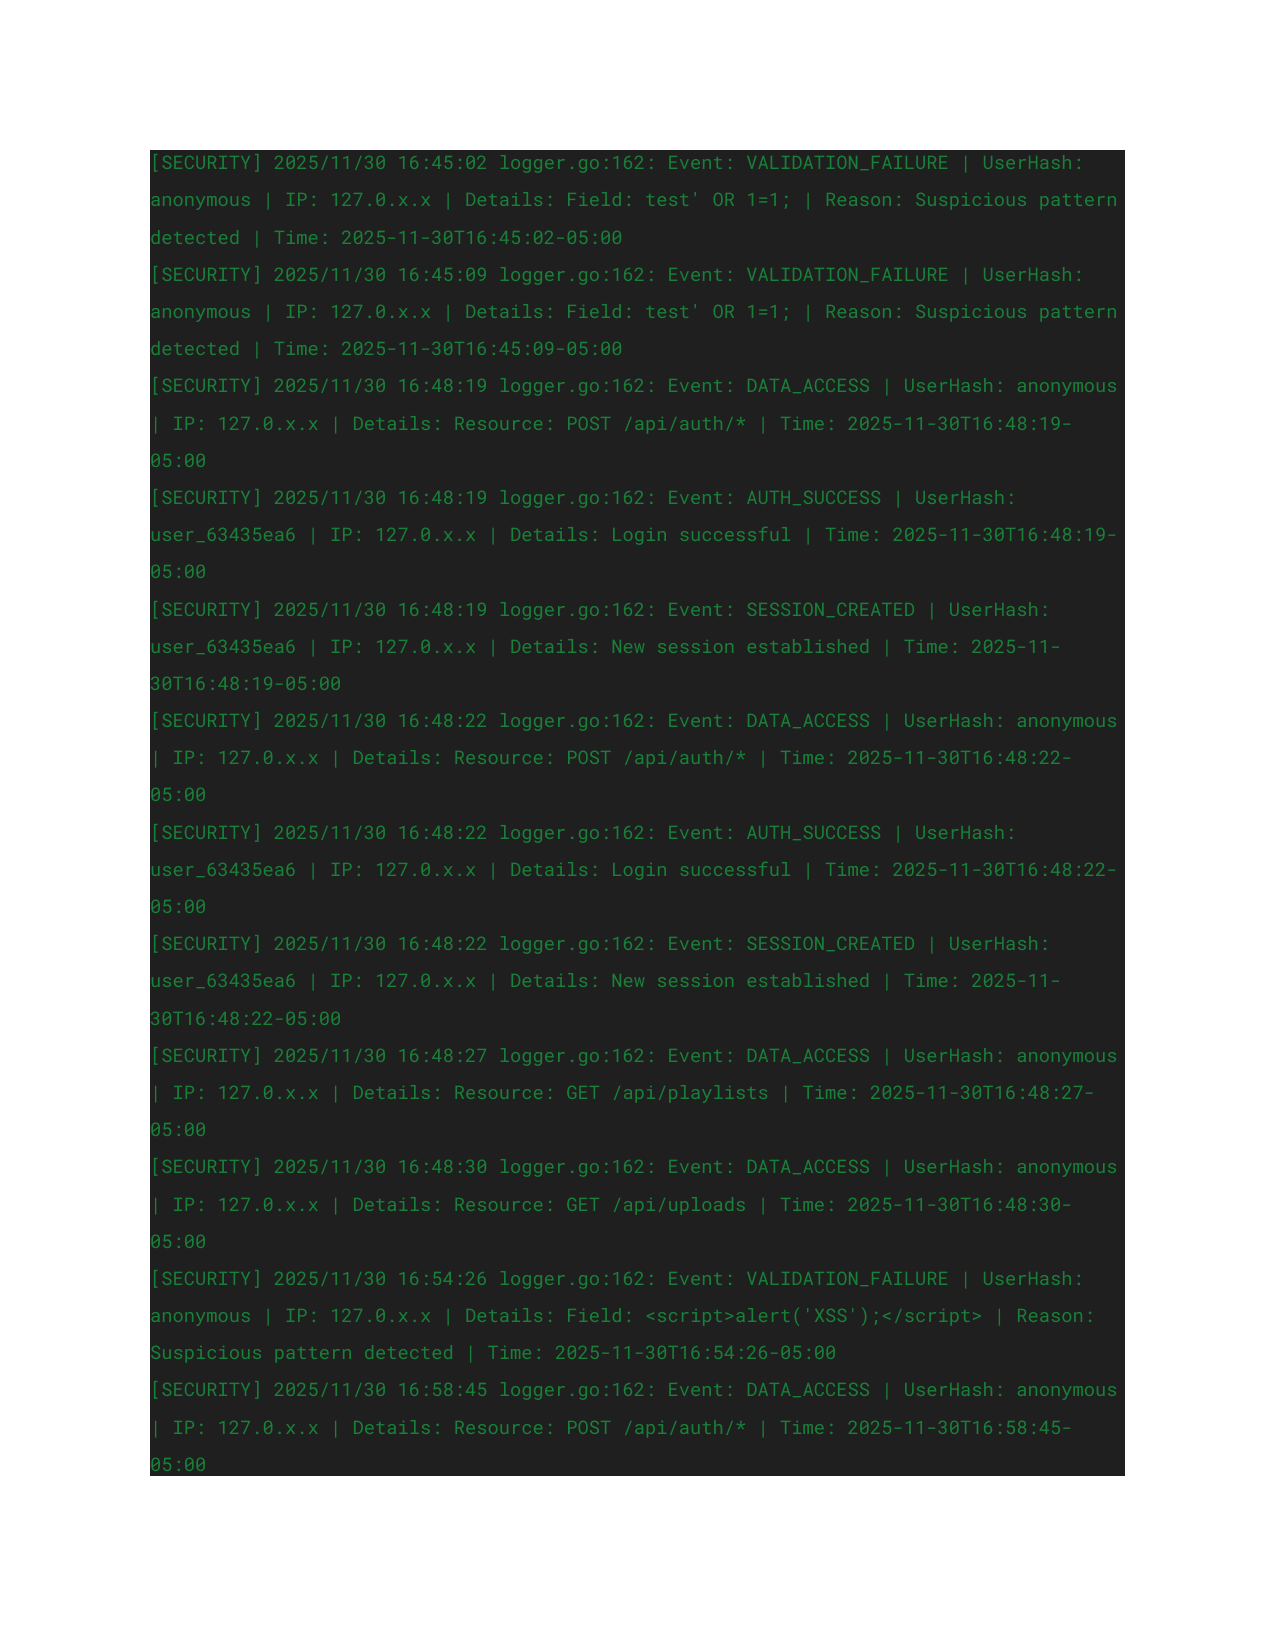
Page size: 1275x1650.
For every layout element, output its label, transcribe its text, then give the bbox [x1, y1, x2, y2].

text [SECURITY] 2025/11/30 16:45:09 logger.go:162: Event: VALIDATION_FAILURE | UserHash: anonymous | IP: 127.0.x.x | Details: Field: test' OR 1=1; | Reason: Suspicious pattern detected | Time: 2025-11-30T16:45:09-05:00 [150, 262, 1125, 361]
text [SECURITY] 2025/11/30 16:48:22 logger.go:162: Event: DATA_ACCESS | UserHash: anonymous | IP: 127.0.x.x | Details: Resource: POST /api/auth/* | Time: 2025-11-30T16:48:22-05:00 [150, 708, 1125, 807]
text [SECURITY] 2025/11/30 16:48:30 logger.go:162: Event: DATA_ACCESS | UserHash: anonymous | IP: 127.0.x.x | Details: Resource: GET /api/uploads | Time: 2025-11-30T16:48:30-05:00 [150, 1154, 1125, 1253]
text [SECURITY] 2025/11/30 16:58:45 logger.go:162: Event: DATA_ACCESS | UserHash: anonymous | IP: 127.0.x.x | Details: Resource: POST /api/auth/* | Time: 2025-11-30T16:58:45-05:00 [150, 1377, 1125, 1476]
text [SECURITY] 2025/11/30 16:48:22 logger.go:162: Event: SESSION_CREATED | UserHash: user_63435ea6 | IP: 127.0.x.x | Details: New session established | Time: 2025-11-30T16:48:22-05:00 [150, 931, 1125, 1030]
text [SECURITY] 2025/11/30 16:48:22 logger.go:162: Event: AUTH_SUCCESS | UserHash: user_63435ea6 | IP: 127.0.x.x | Details: Login successful | Time: 2025-11-30T16:48:22-05:00 [150, 819, 1125, 918]
text [SECURITY] 2025/11/30 16:45:02 logger.go:162: Event: VALIDATION_FAILURE | UserHash: anonymous | IP: 127.0.x.x | Details: Field: test' OR 1=1; | Reason: Suspicious pattern detected | Time: 2025-11-30T16:45:02-05:00 [150, 150, 1125, 249]
text [SECURITY] 2025/11/30 16:48:19 logger.go:162: Event: SESSION_CREATED | UserHash: user_63435ea6 | IP: 127.0.x.x | Details: New session established | Time: 2025-11-30T16:48:19-05:00 [150, 596, 1125, 695]
text [SECURITY] 2025/11/30 16:54:26 logger.go:162: Event: VALIDATION_FAILURE | UserHash: anonymous | IP: 127.0.x.x | Details: Field: <script>alert('XSS');</script> | Reason: Suspicious pattern detected | Time: 2025-11-30T16:54:26-05:00 [150, 1266, 1125, 1365]
text [SECURITY] 2025/11/30 16:48:27 logger.go:162: Event: DATA_ACCESS | UserHash: anonymous | IP: 127.0.x.x | Details: Resource: GET /api/playlists | Time: 2025-11-30T16:48:27-05:00 [150, 1042, 1125, 1142]
text [SECURITY] 2025/11/30 16:48:19 logger.go:162: Event: AUTH_SUCCESS | UserHash: user_63435ea6 | IP: 127.0.x.x | Details: Login successful | Time: 2025-11-30T16:48:19-05:00 [150, 485, 1125, 584]
text [SECURITY] 2025/11/30 16:48:19 logger.go:162: Event: DATA_ACCESS | UserHash: anonymous | IP: 127.0.x.x | Details: Resource: POST /api/auth/* | Time: 2025-11-30T16:48:19-05:00 [150, 373, 1125, 472]
